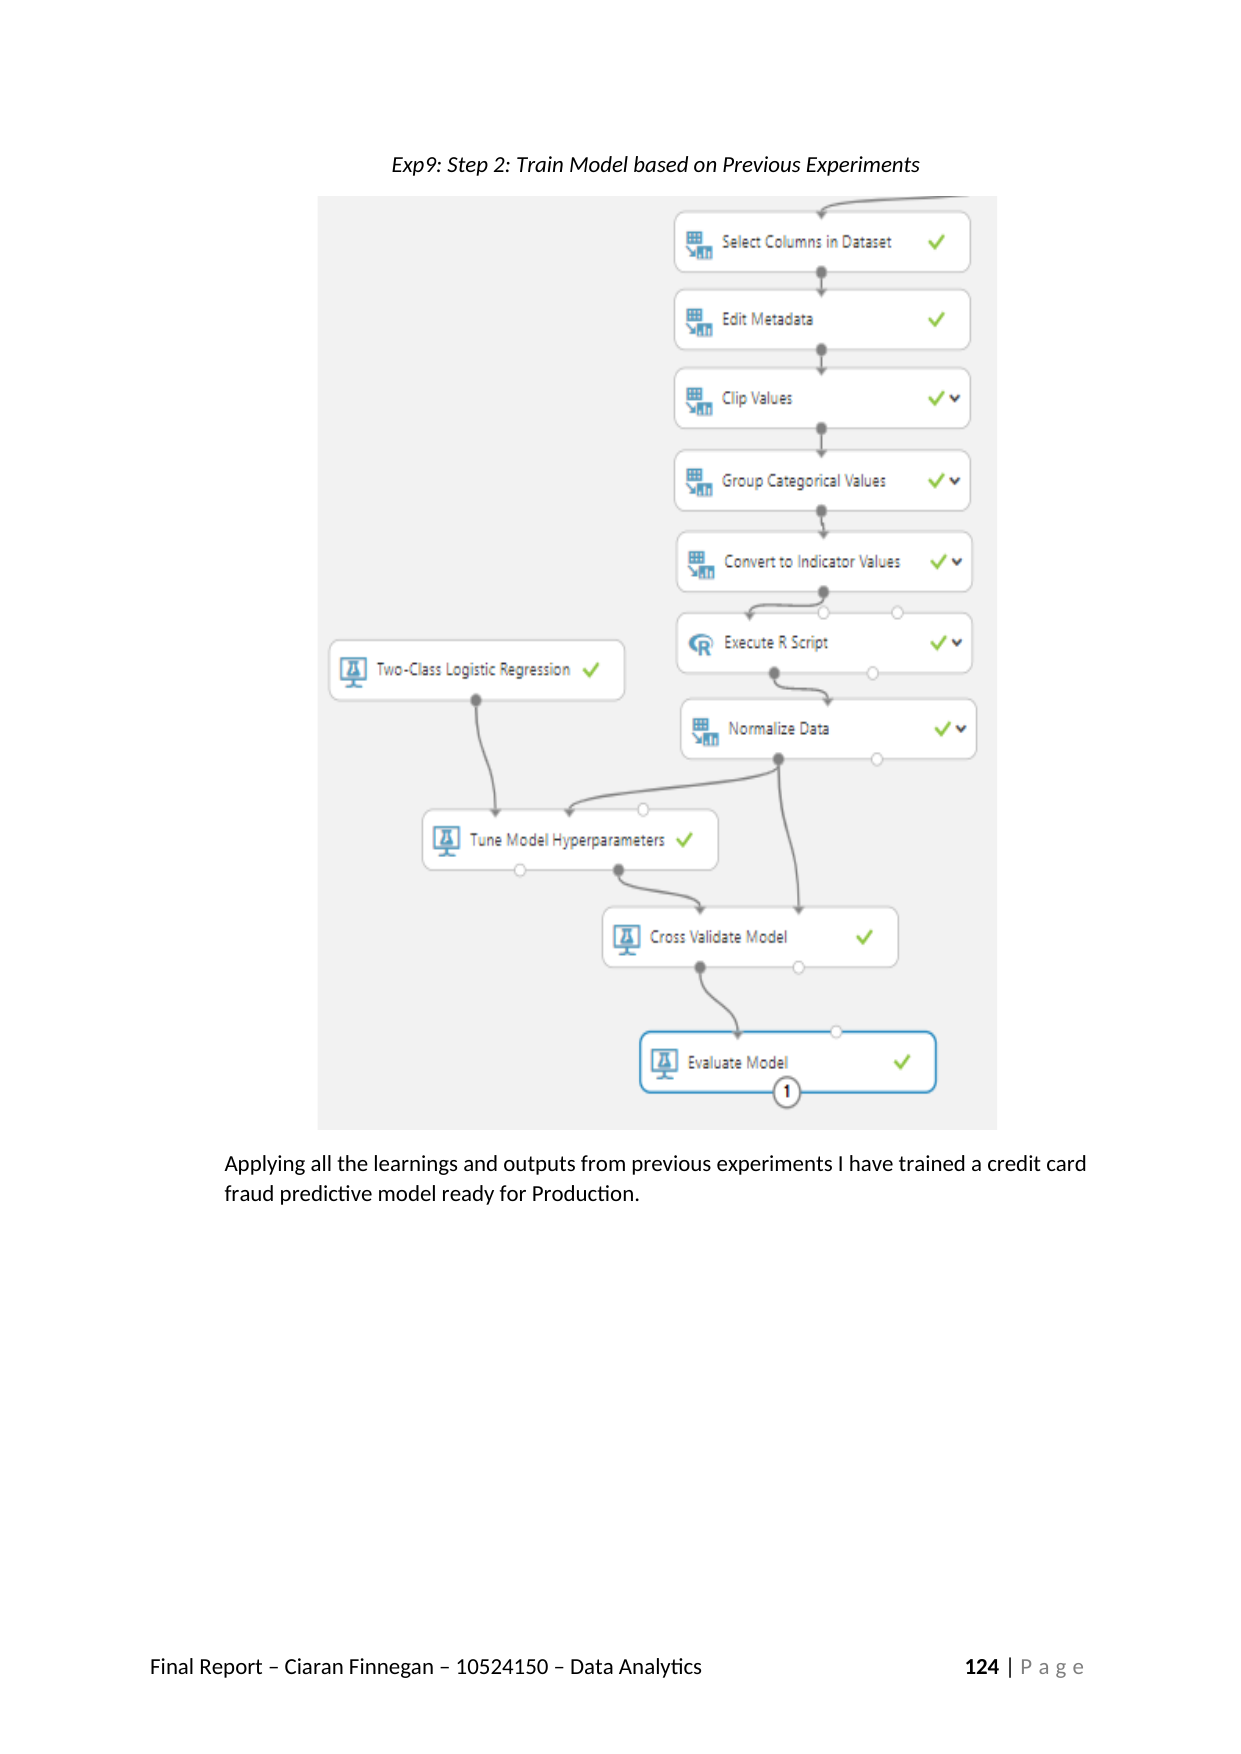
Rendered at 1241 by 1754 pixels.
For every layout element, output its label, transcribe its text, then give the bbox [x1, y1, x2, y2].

text Applying all the learnings and outputs from previous experiments I have trained a credit card fraud predictive model ready for Production. [224, 1149, 1090, 1207]
picture [317, 196, 998, 1130]
text Exp9: Step 2: Train Model based on Previous Experiments [224, 150, 1090, 178]
